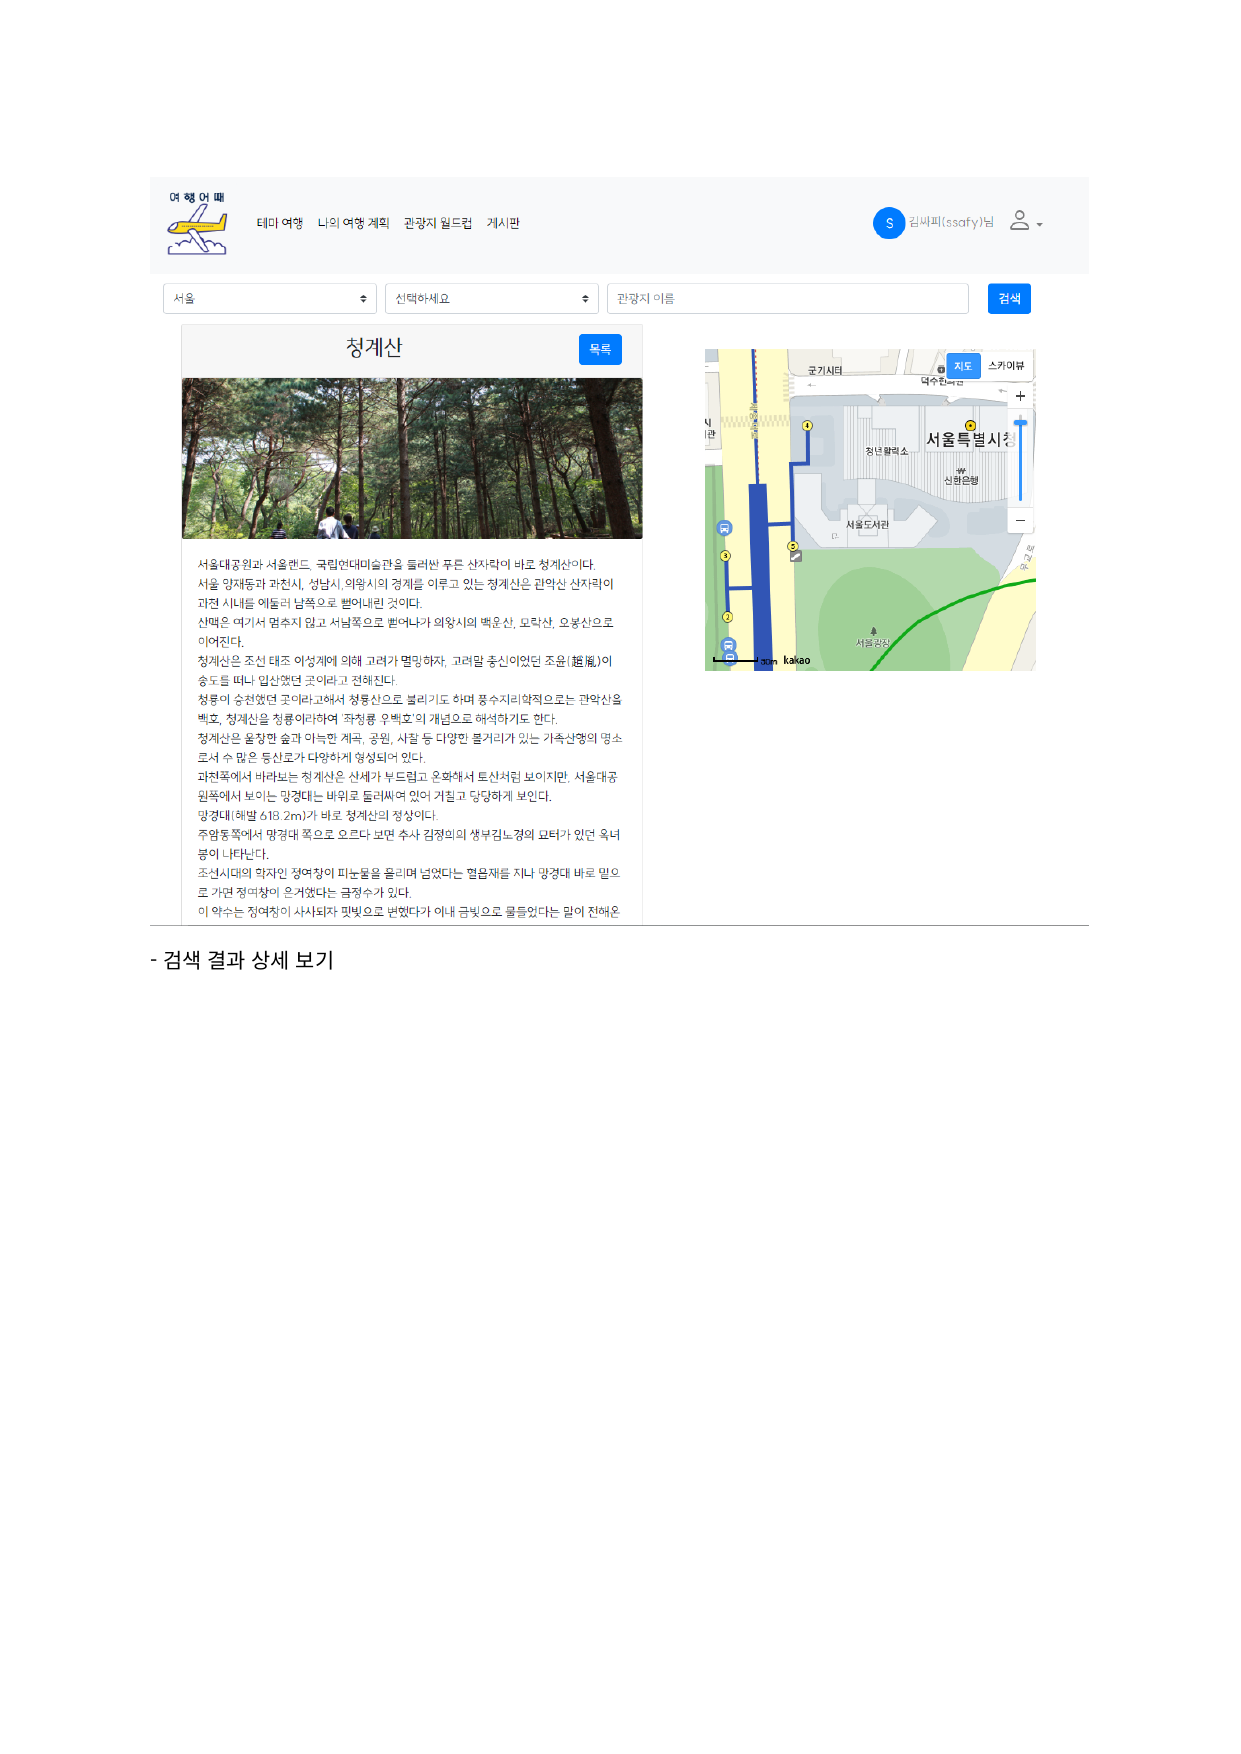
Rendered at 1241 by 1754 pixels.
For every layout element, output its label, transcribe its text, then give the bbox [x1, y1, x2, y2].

picture [150, 177, 1089, 926]
text - 검색 결과 상세 보기 [150, 944, 1090, 975]
